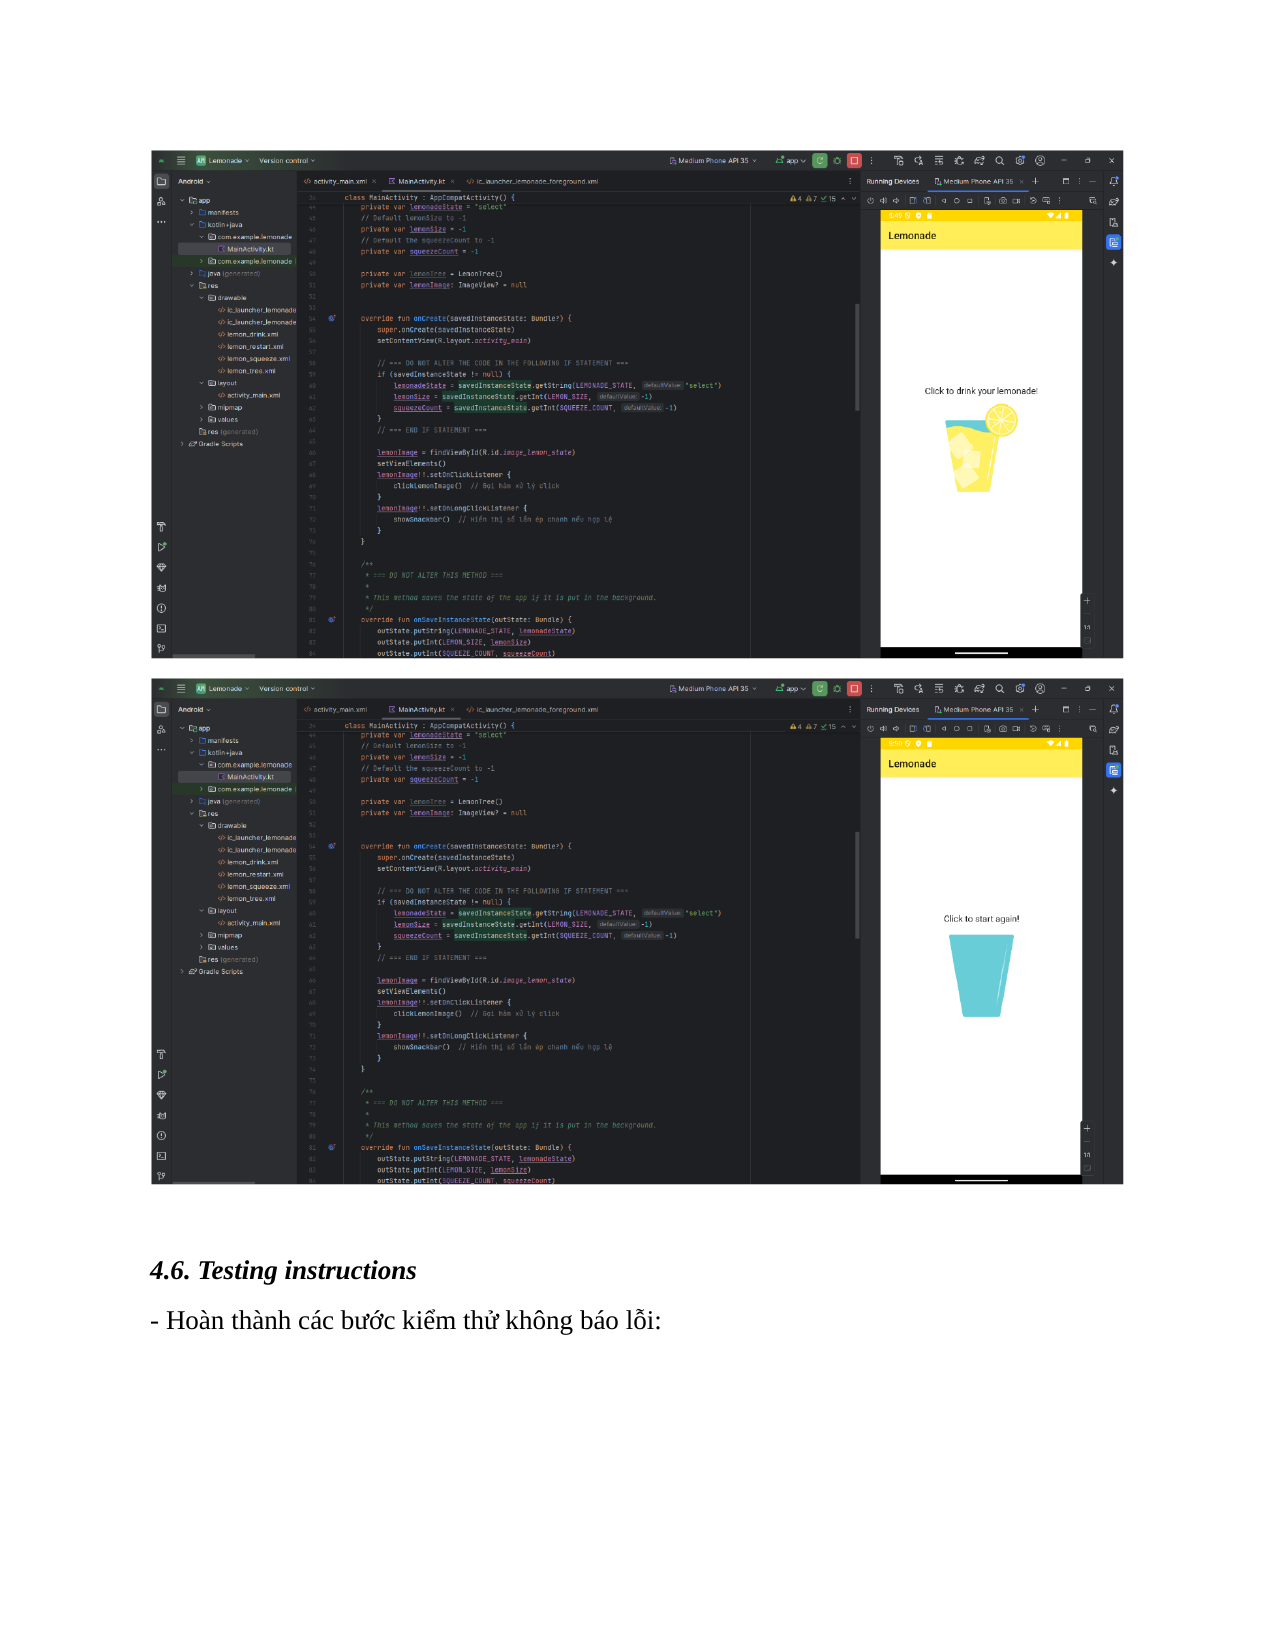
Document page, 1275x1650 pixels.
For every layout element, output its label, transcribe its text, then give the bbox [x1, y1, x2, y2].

subtitle 4.6. Testing instructions [150, 1254, 1125, 1285]
picture [150, 677, 1124, 1185]
picture [150, 150, 1124, 659]
text - Hoàn thành các bước kiểm thử không báo lỗi: [150, 1304, 1125, 1335]
